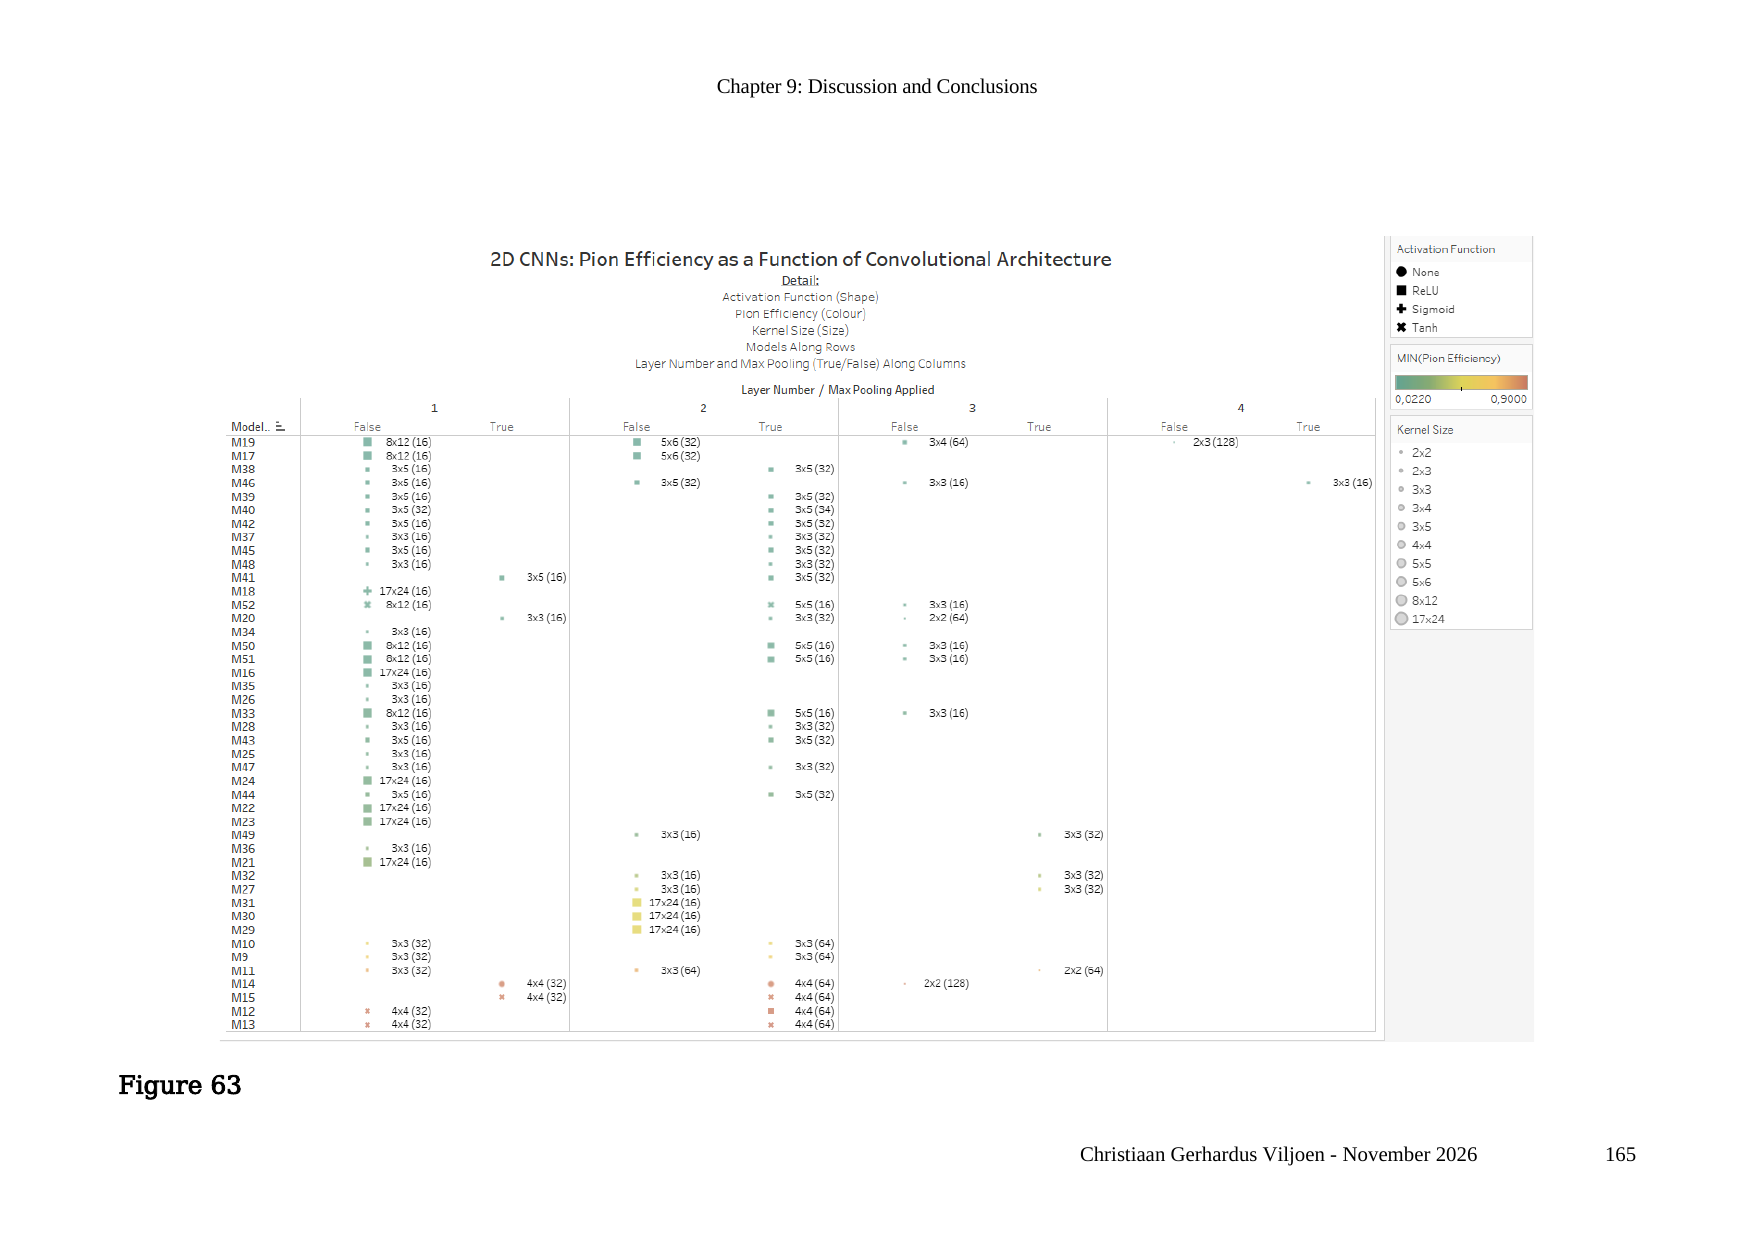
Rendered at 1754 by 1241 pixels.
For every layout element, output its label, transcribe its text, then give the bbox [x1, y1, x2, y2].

picture [219, 236, 1535, 1042]
